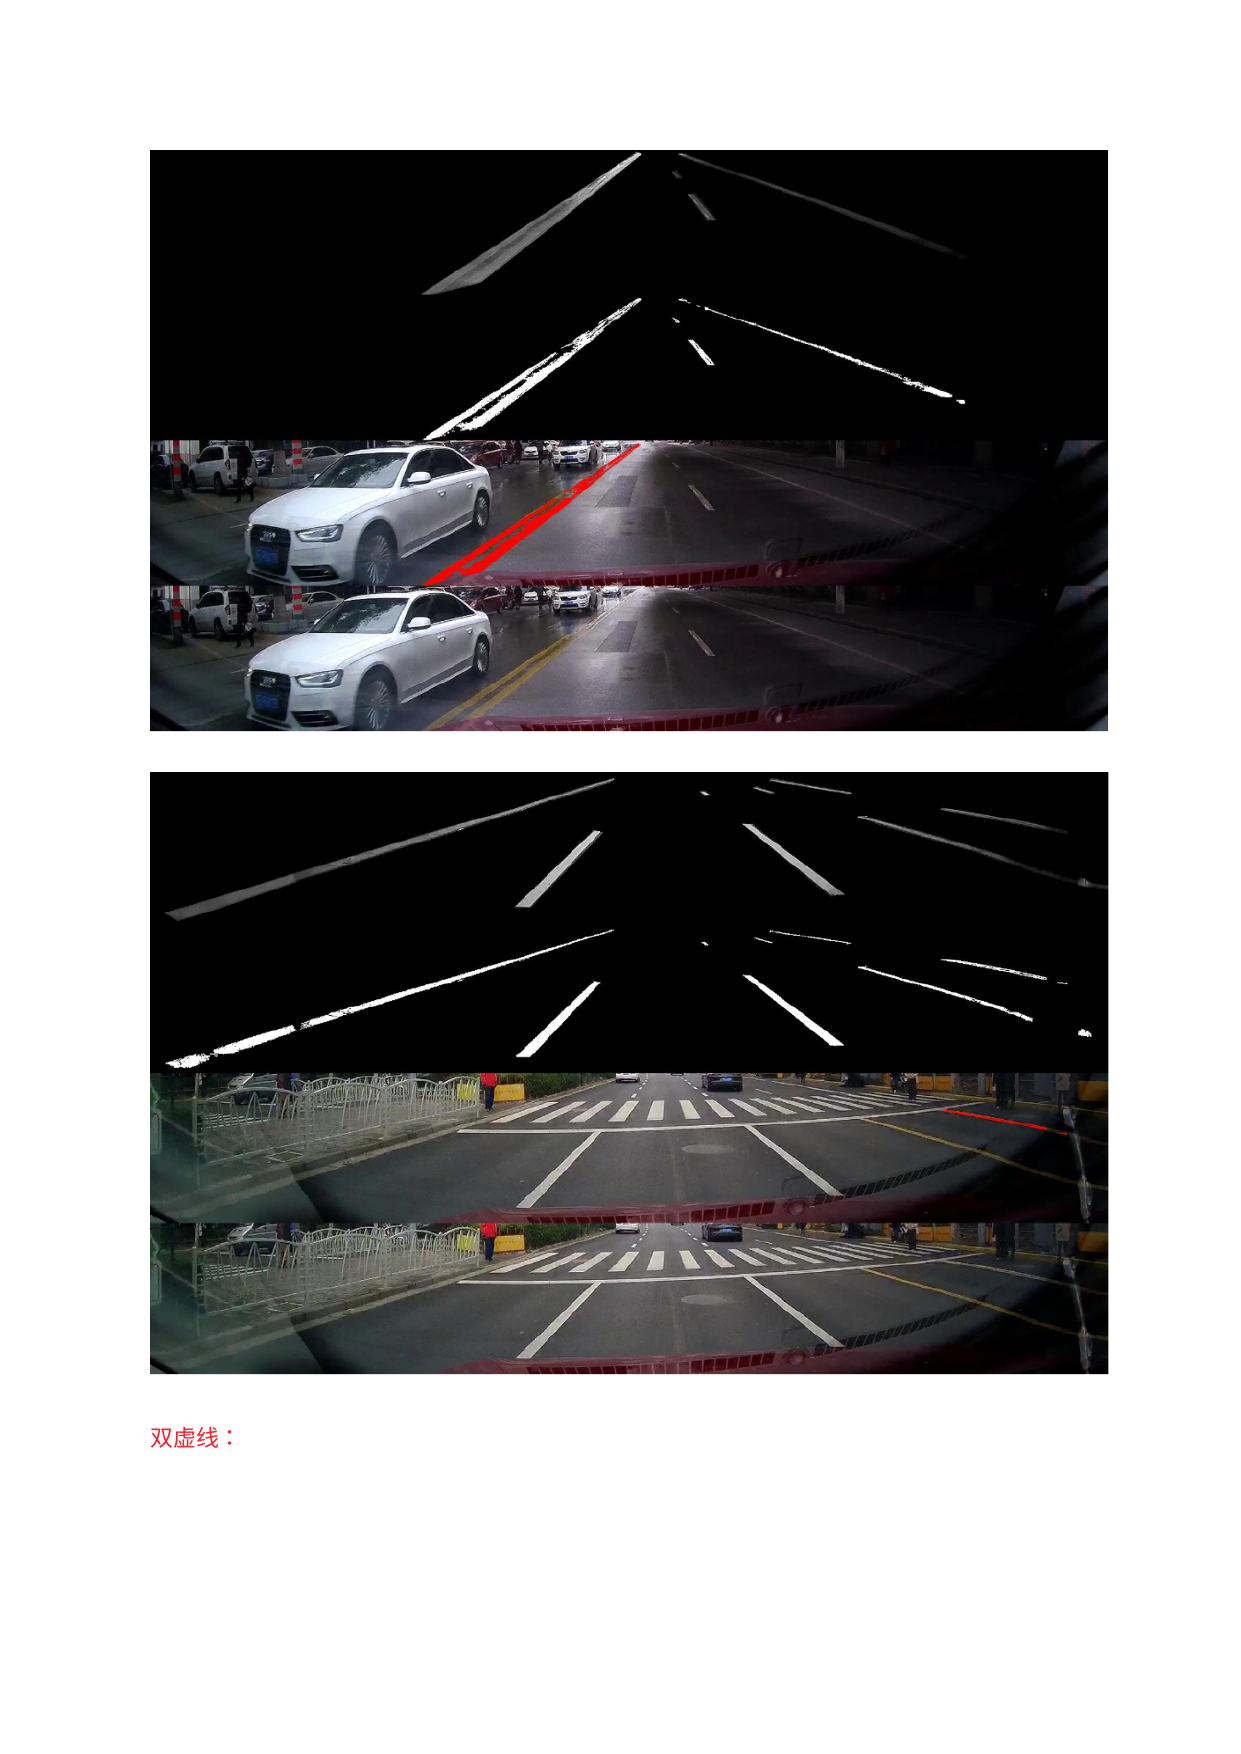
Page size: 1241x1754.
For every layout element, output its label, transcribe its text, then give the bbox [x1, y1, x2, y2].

text 双虚线： [150, 1422, 1090, 1454]
picture [150, 772, 1109, 1382]
picture [150, 150, 1109, 732]
